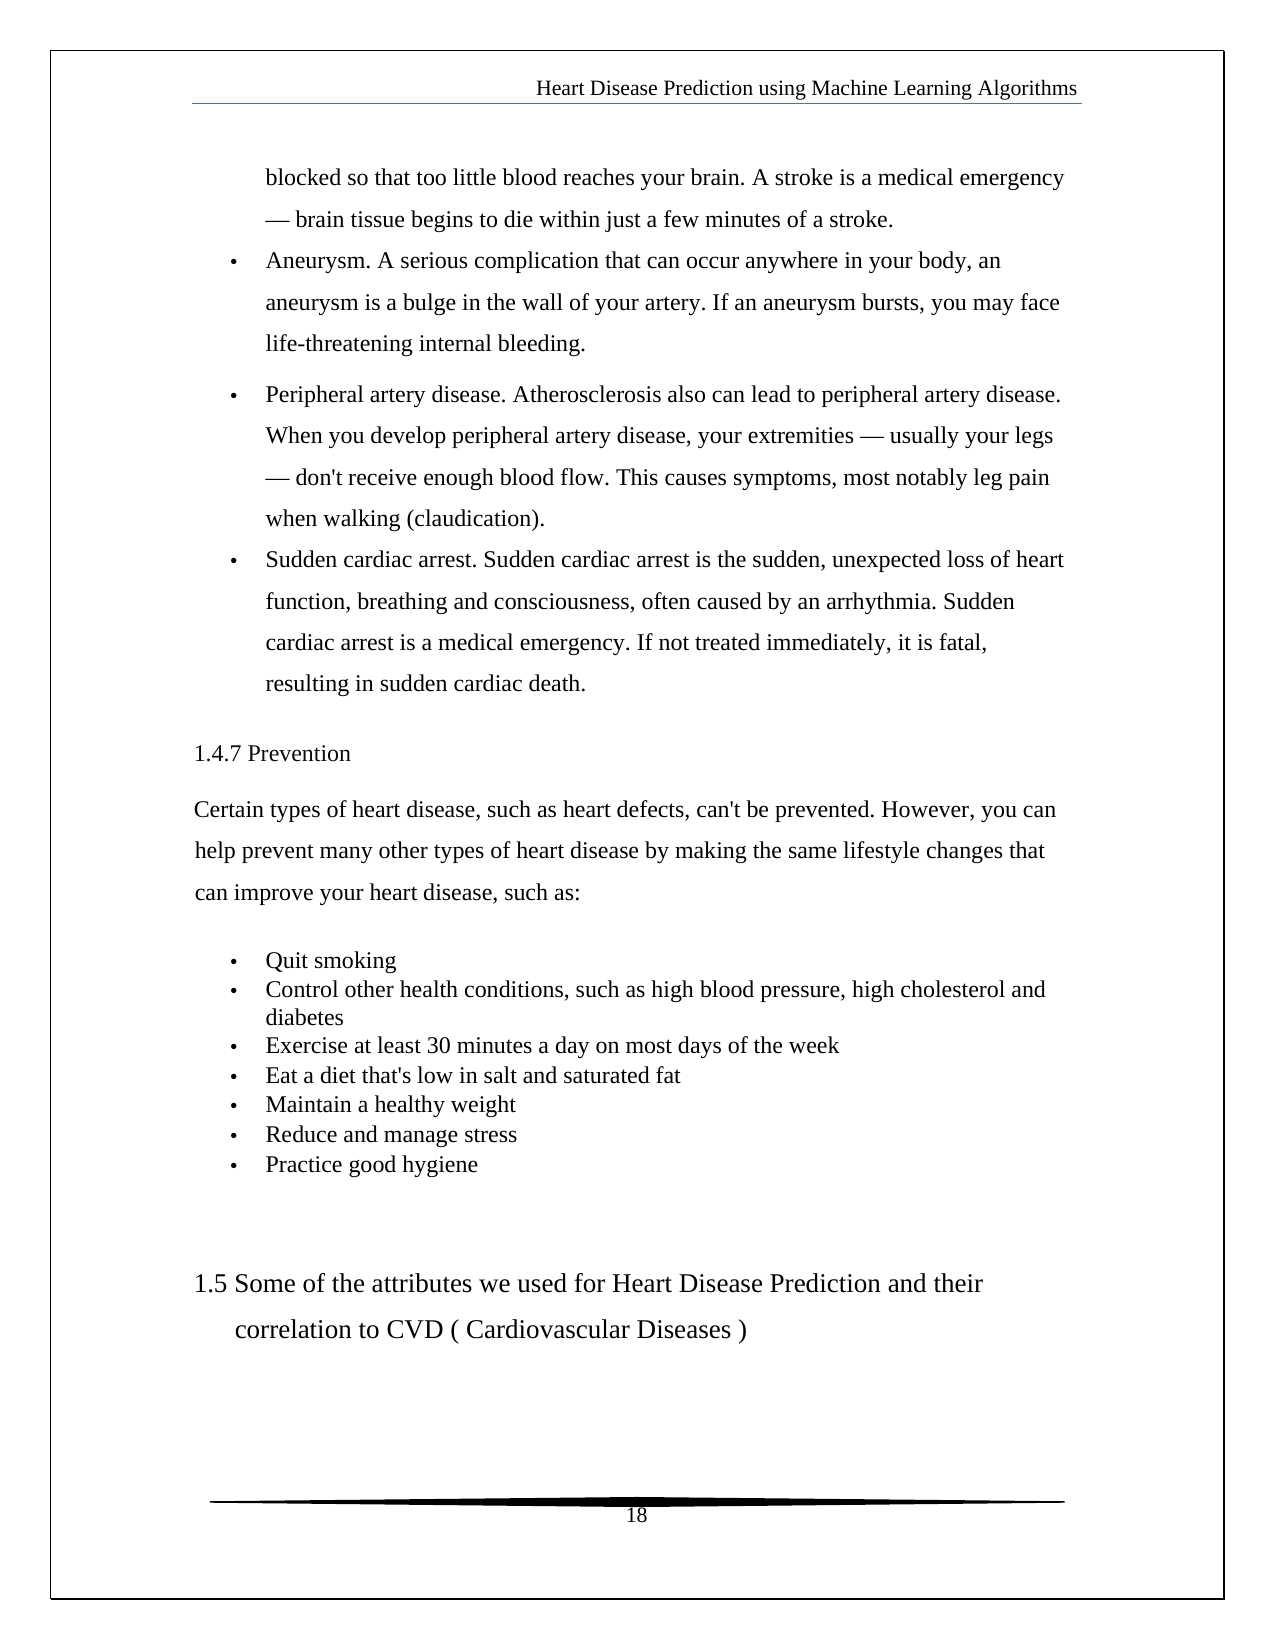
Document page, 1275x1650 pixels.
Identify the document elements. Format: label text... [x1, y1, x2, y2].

subtitle 1.5 Some of the attributes we used for Heart Disease Prediction and their correlation to CVD ( Cardiovascular Diseases ) [193, 1267, 1077, 1344]
list Peripheral artery disease. Atherosclerosis also can lead to peripheral artery disease. When you develop peripheral artery disease, your extremities — usually your legs — don't receive enough blood flow. This causes symptoms, most notably leg pain when walking (claudication). [230, 380, 1077, 531]
list Quit smoking [230, 946, 1077, 974]
list Exercise at least 30 minutes a day on most days of the week [230, 1031, 1077, 1058]
list Reduce and manage stress [230, 1120, 1077, 1148]
list Sudden cardiac arrest. Sudden cardiac arrest is the sudden, unexpected loss of heart function, breathing and consciousness, often caused by an arrhythmia. Sudden cardiac arrest is a medical emergency. If not treated immediately, it is fatal, resulting in sudden cardiac death. [230, 545, 1077, 697]
list Maintain a healthy weight [230, 1090, 1077, 1118]
text 1.4.7 Prevention [193, 739, 974, 766]
list Practice good hygiene [230, 1150, 1077, 1178]
list Aneurysm. A serious complication that can occur anywhere in your body, an aneurysm is a bulge in the wall of your artery. If an aneurysm bursts, you may face life-threatening internal bleeding. [230, 246, 1077, 357]
text Certain types of heart disease, such as heart defects, can't be prevented. However, you can help prevent many other types of heart disease by making the same lifestyle changes that can improve your heart disease, such as: [193, 795, 1077, 905]
list Control other health conditions, such as high blood pressure, high cholesterol and diabetes [230, 976, 1077, 1031]
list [230, 163, 1077, 232]
list Eat a diet that's low in salt and saturated fat [230, 1061, 1077, 1088]
